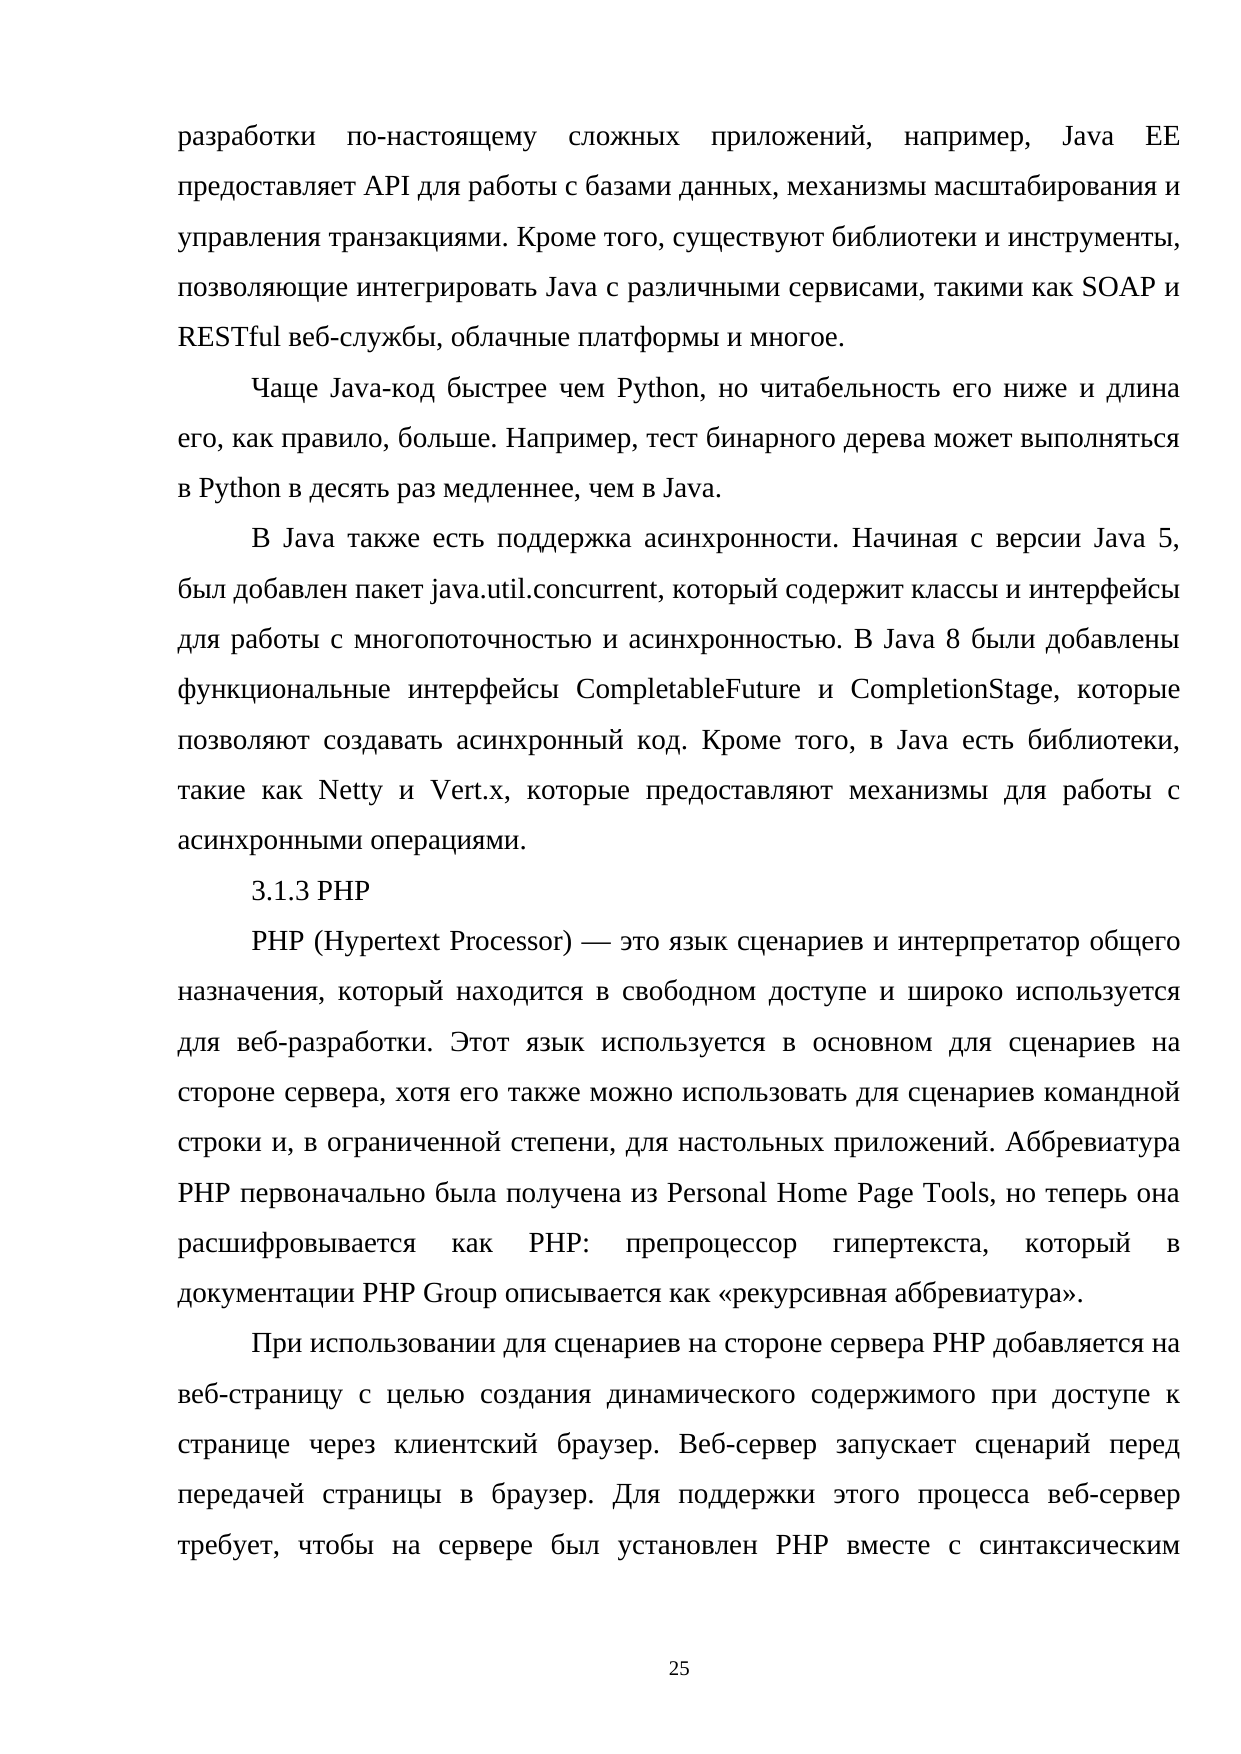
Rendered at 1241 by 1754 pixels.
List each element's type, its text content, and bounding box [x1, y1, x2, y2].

text PHP (Hypertext Processor) — это язык сценариев и интерпретатор общего назначения, который находится в свободном доступе и широко используется для веб-разработки. Этот язык используется в основном для сценариев на стороне сервера, хотя его также можно использовать для сценариев командной строки и, в ограниченной степени, для настольных приложений. Аббревиатура PHP первоначально была получена из Personal Home Page Tools, но теперь она расшифровывается как PHP: препроцессор гипертекста, который в документации PHP Group описывается как «рекурсивная аббревиатура». [177, 923, 1181, 1309]
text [177, 1326, 1181, 1560]
text Чаще Java-код быстрее чем Python, но читабельность его ниже и длина его, как правило, больше. Например, тест бинарного дерева может выполняться в Python в десять раз медленнее, чем в Java. [177, 370, 1181, 504]
text 3.1.3 PHP [177, 873, 1181, 906]
text В Java также есть поддержка асинхронности. Начиная с версии Java 5, был добавлен пакет java.util.concurrent, который содержит классы и интерфейсы для работы с многопоточностью и асинхронностью. В Java 8 были добавлены функциональные интерфейсы CompletableFuture и CompletionStage, которые позволяют создавать асинхронный код. Кроме того, в Java есть библиотеки, такие как Netty и Vert.x, которые предоставляют механизмы для работы с асинхронными операциями. [177, 521, 1181, 856]
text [177, 118, 1181, 353]
